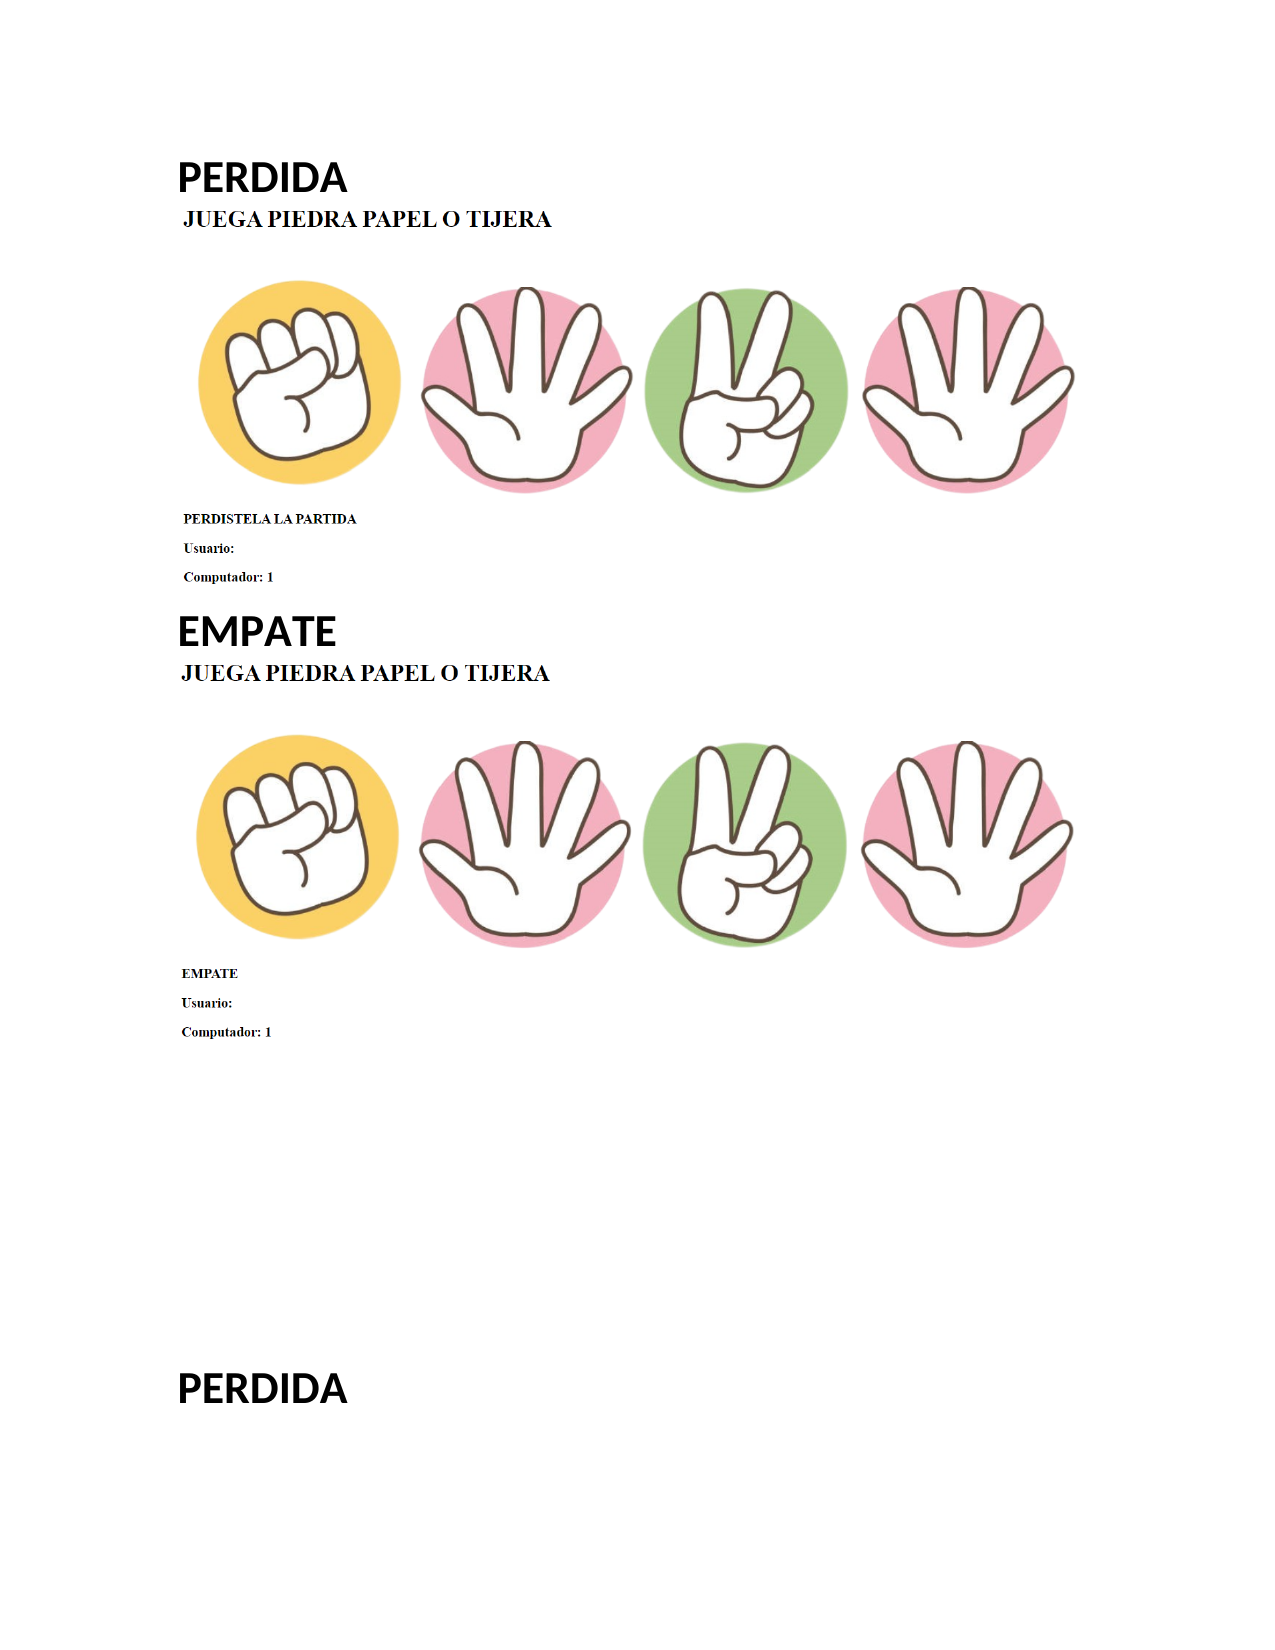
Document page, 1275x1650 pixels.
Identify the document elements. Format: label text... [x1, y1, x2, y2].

text PERDIDA [177, 148, 1098, 203]
picture [177, 203, 1098, 602]
text EMPATE [177, 602, 1098, 658]
text PERDIDA [177, 1359, 1098, 1414]
picture [177, 658, 1098, 1079]
